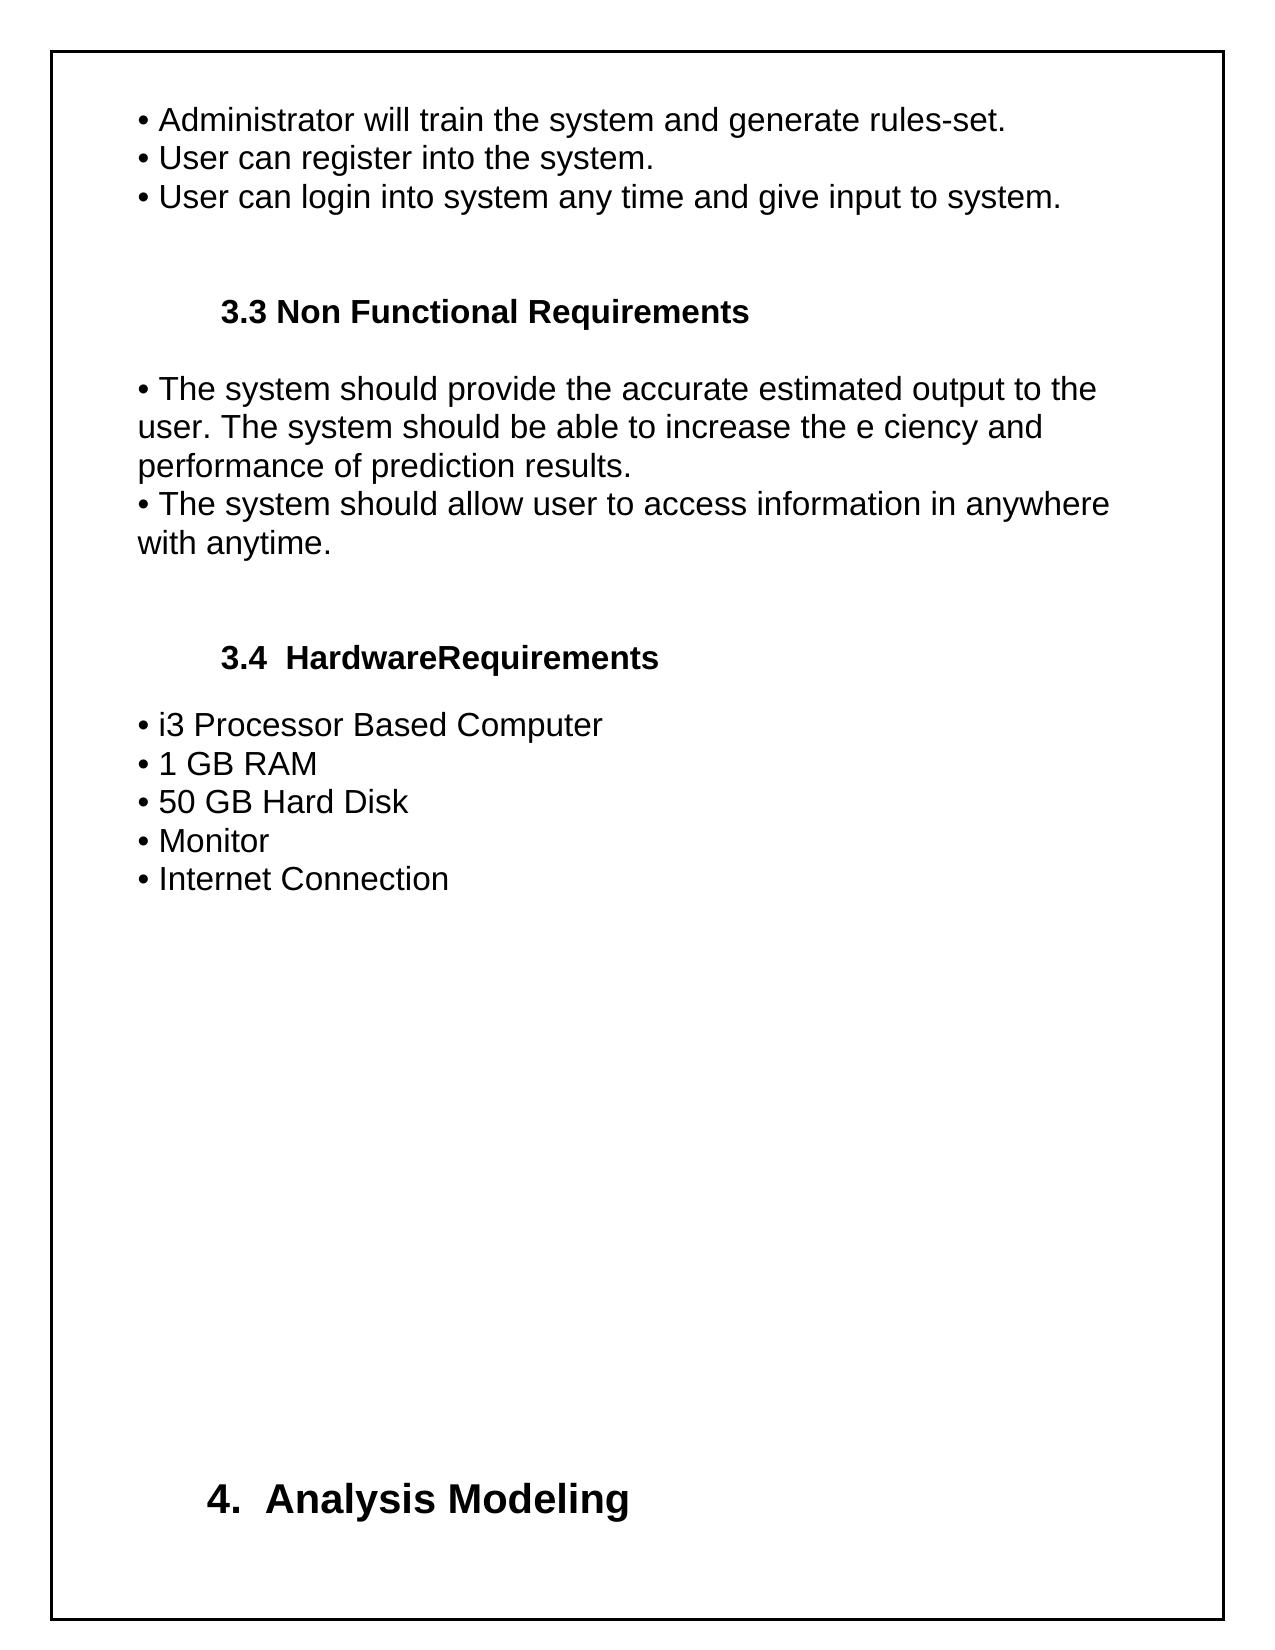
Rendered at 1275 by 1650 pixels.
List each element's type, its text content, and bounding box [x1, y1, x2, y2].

text • i3 Processor Based Computer [137, 705, 1137, 744]
text • 50 GB Hard Disk [137, 782, 1137, 821]
text • User can register into the system. [137, 138, 1137, 177]
text • The system should allow user to access information in anywhere with anytime. [137, 484, 1137, 561]
text • Monitor [137, 821, 1137, 859]
text • User can login into system any time and give input to system. [137, 177, 1137, 215]
text 4. Analysis Modeling [137, 1474, 1137, 1522]
text 3.3 Non Functional Requirements [137, 292, 1137, 331]
text • Administrator will train the system and generate rules-set. [137, 100, 1137, 138]
text • Internet Connection [137, 859, 1137, 897]
text 3.4 HardwareRequirements [137, 638, 1137, 677]
text • The system should provide the accurate estimated output to the user. The system should be able to increase the e ciency and performance of prediction results. [137, 369, 1137, 484]
text • 1 GB RAM [137, 744, 1137, 782]
